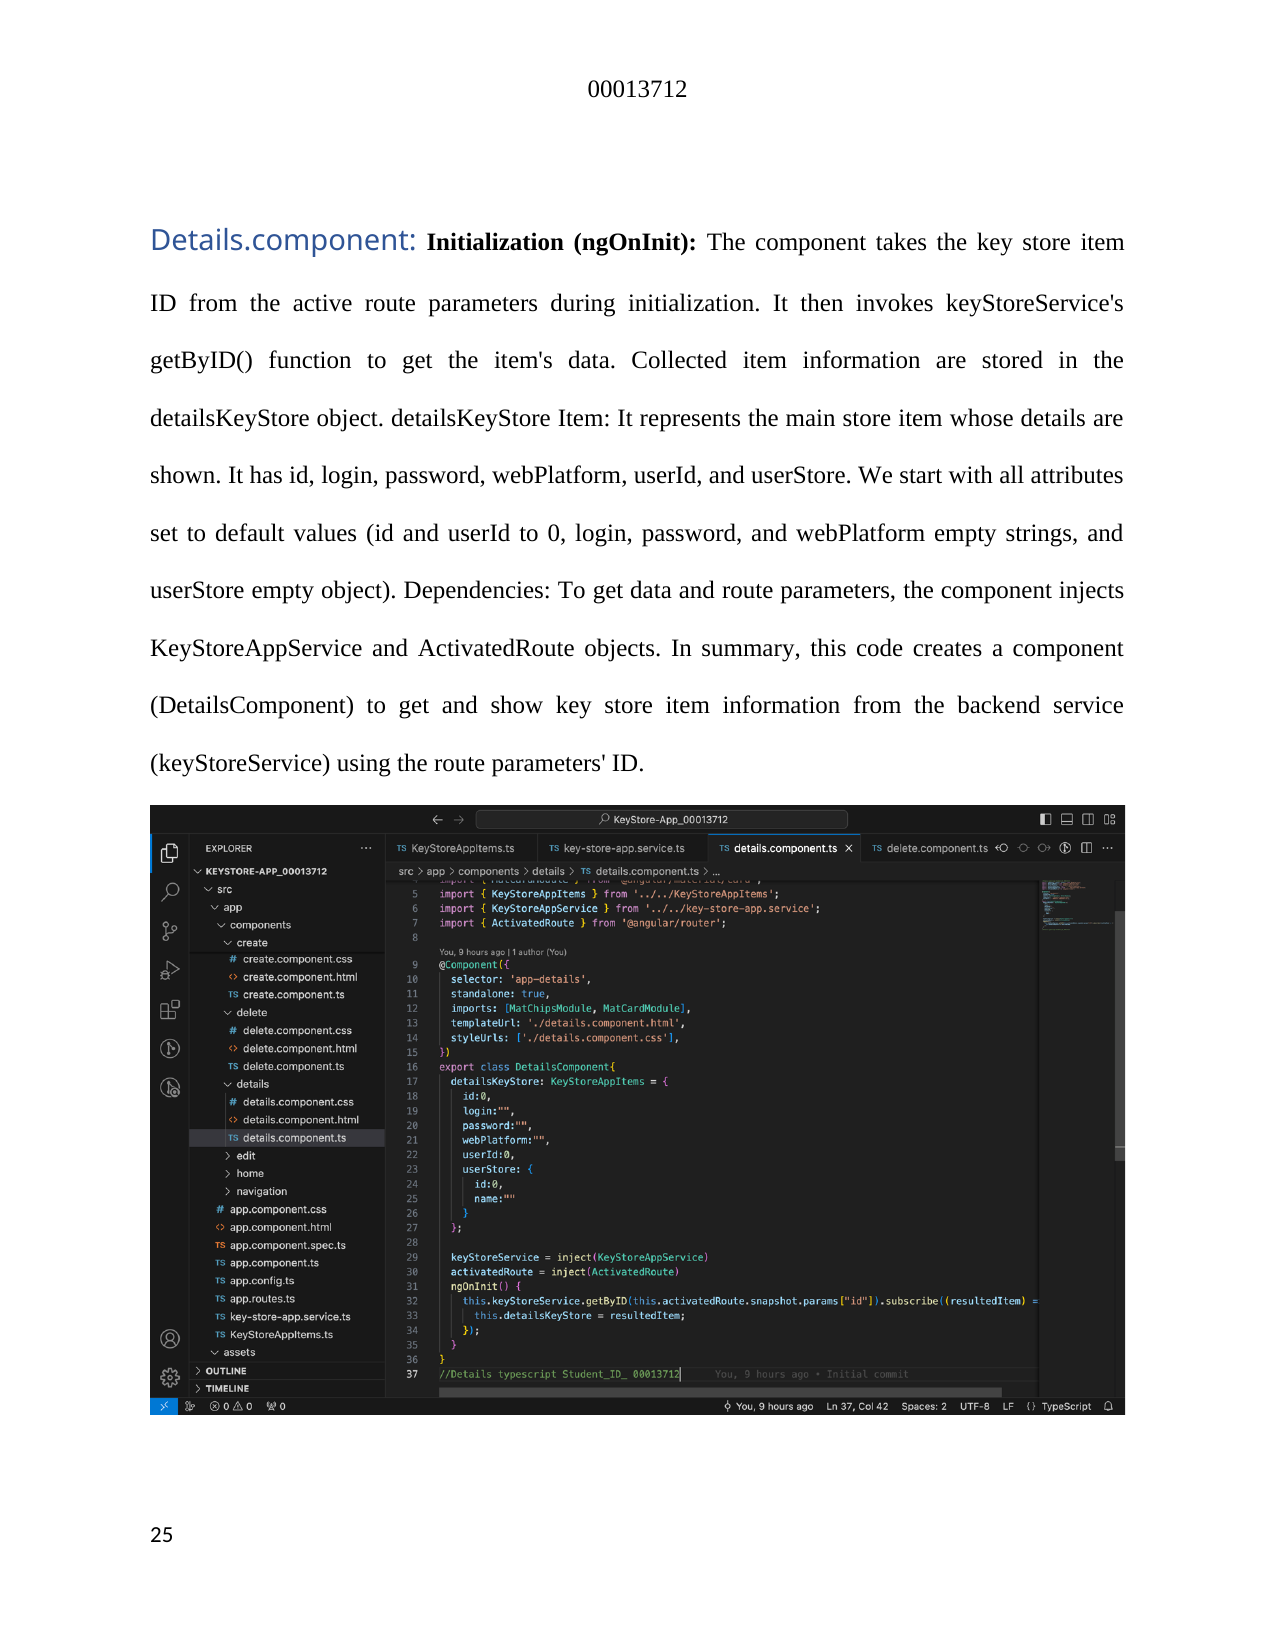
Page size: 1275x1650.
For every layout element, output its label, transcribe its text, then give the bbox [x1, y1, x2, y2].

text Details.component: Initialization (ngOnInit): The component takes the key store item ID from the active route parameters during initialization. It then invokes keyStoreService's getByID() function to get the item's data. Collected item information are stored in the detailsKeyStore object. detailsKeyStore Item: It represents the main store item whose details are shown. It has id, login, password, webPlatform, userId, and userStore. We start with all attributes set to default values (id and userId to 0, login, password, and webPlatform empty strings, and userStore empty object). Dependencies: To get data and route parameters, the component injects KeyStoreAppService and ActivatedRoute objects. In summary, this code creates a component (DetailsComponent) to get and show key store item information from the backend service (keyStoreService) using the route parameters' ID. [150, 219, 1125, 777]
picture [150, 805, 1125, 1415]
